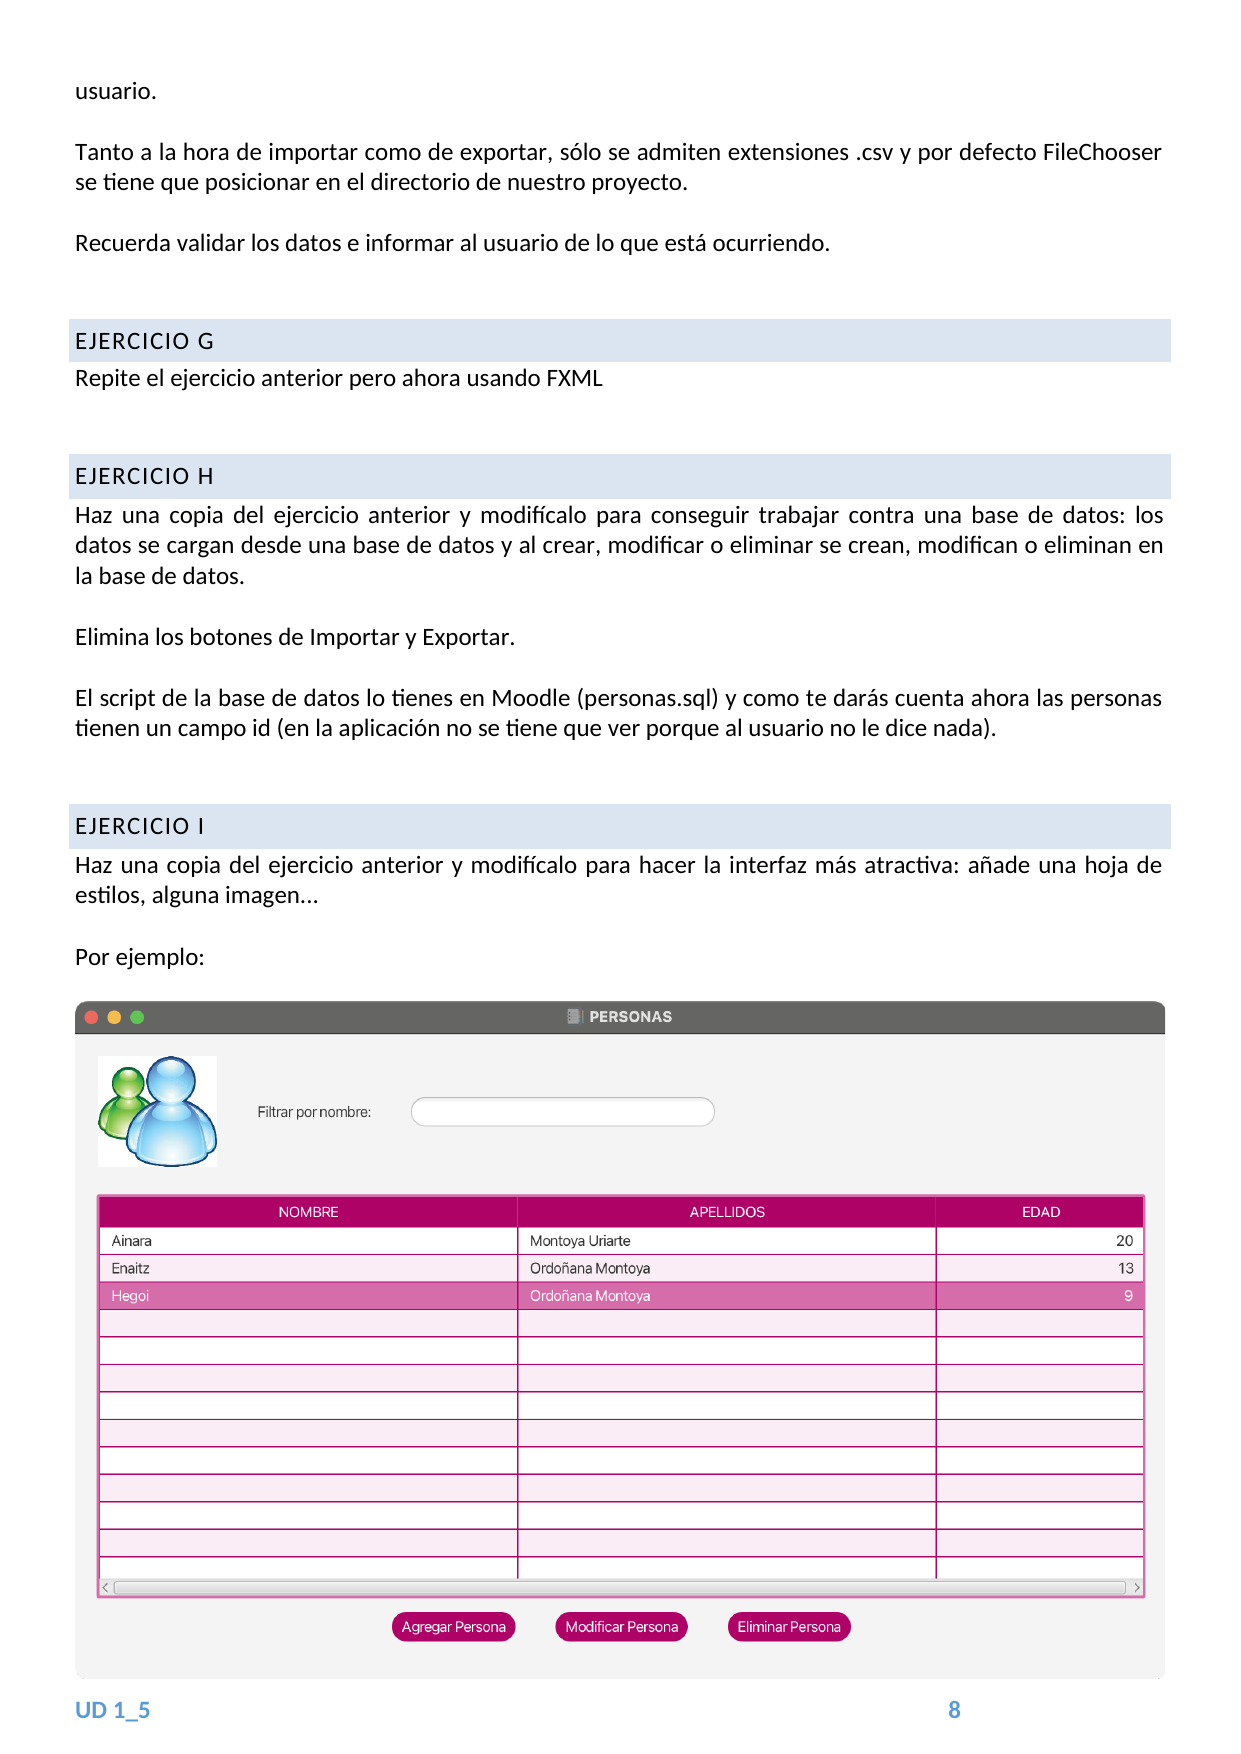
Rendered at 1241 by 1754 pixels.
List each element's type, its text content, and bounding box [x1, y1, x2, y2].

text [75, 75, 1165, 106]
text El script de la base de datos lo tienes en Moodle (personas.sql) y como te darás cuenta ahora las personas tienen un campo id (en la aplicación no se tiene que ver porque al usuario no le dice nada). [75, 682, 1165, 743]
subtitle EJERCICIO H [75, 460, 1165, 493]
text Recuerda validar los datos e informar al usuario de lo que está ocurriendo. [75, 228, 1165, 258]
picture [75, 1001, 1166, 1679]
text Por ejemplo: [75, 941, 1165, 971]
subtitle EJERCICIO G [75, 325, 1165, 356]
subtitle EJERCICIO I [75, 810, 1165, 843]
text Haz una copia del ejercicio anterior y modifícalo para conseguir trabajar contra una base de datos: los datos se cargan desde una base de datos y al crear, modificar o eliminar se crean, modifican o eliminan en la base de datos. [75, 499, 1165, 590]
text Haz una copia del ejercicio anterior y modifícalo para hacer la interfaz más atractiva: añade una hoja de estilos, alguna imagen... [75, 849, 1165, 910]
text Repite el ejercicio anterior pero ahora usando FXML [75, 362, 1165, 393]
text Elimina los botones de Importar y Exportar. [75, 621, 1165, 651]
text Tanto a la hora de importar como de exportar, sólo se admiten extensiones .csv y por defecto FileChooser se tiene que posicionar en el directorio de nuestro proyecto. [75, 136, 1165, 197]
